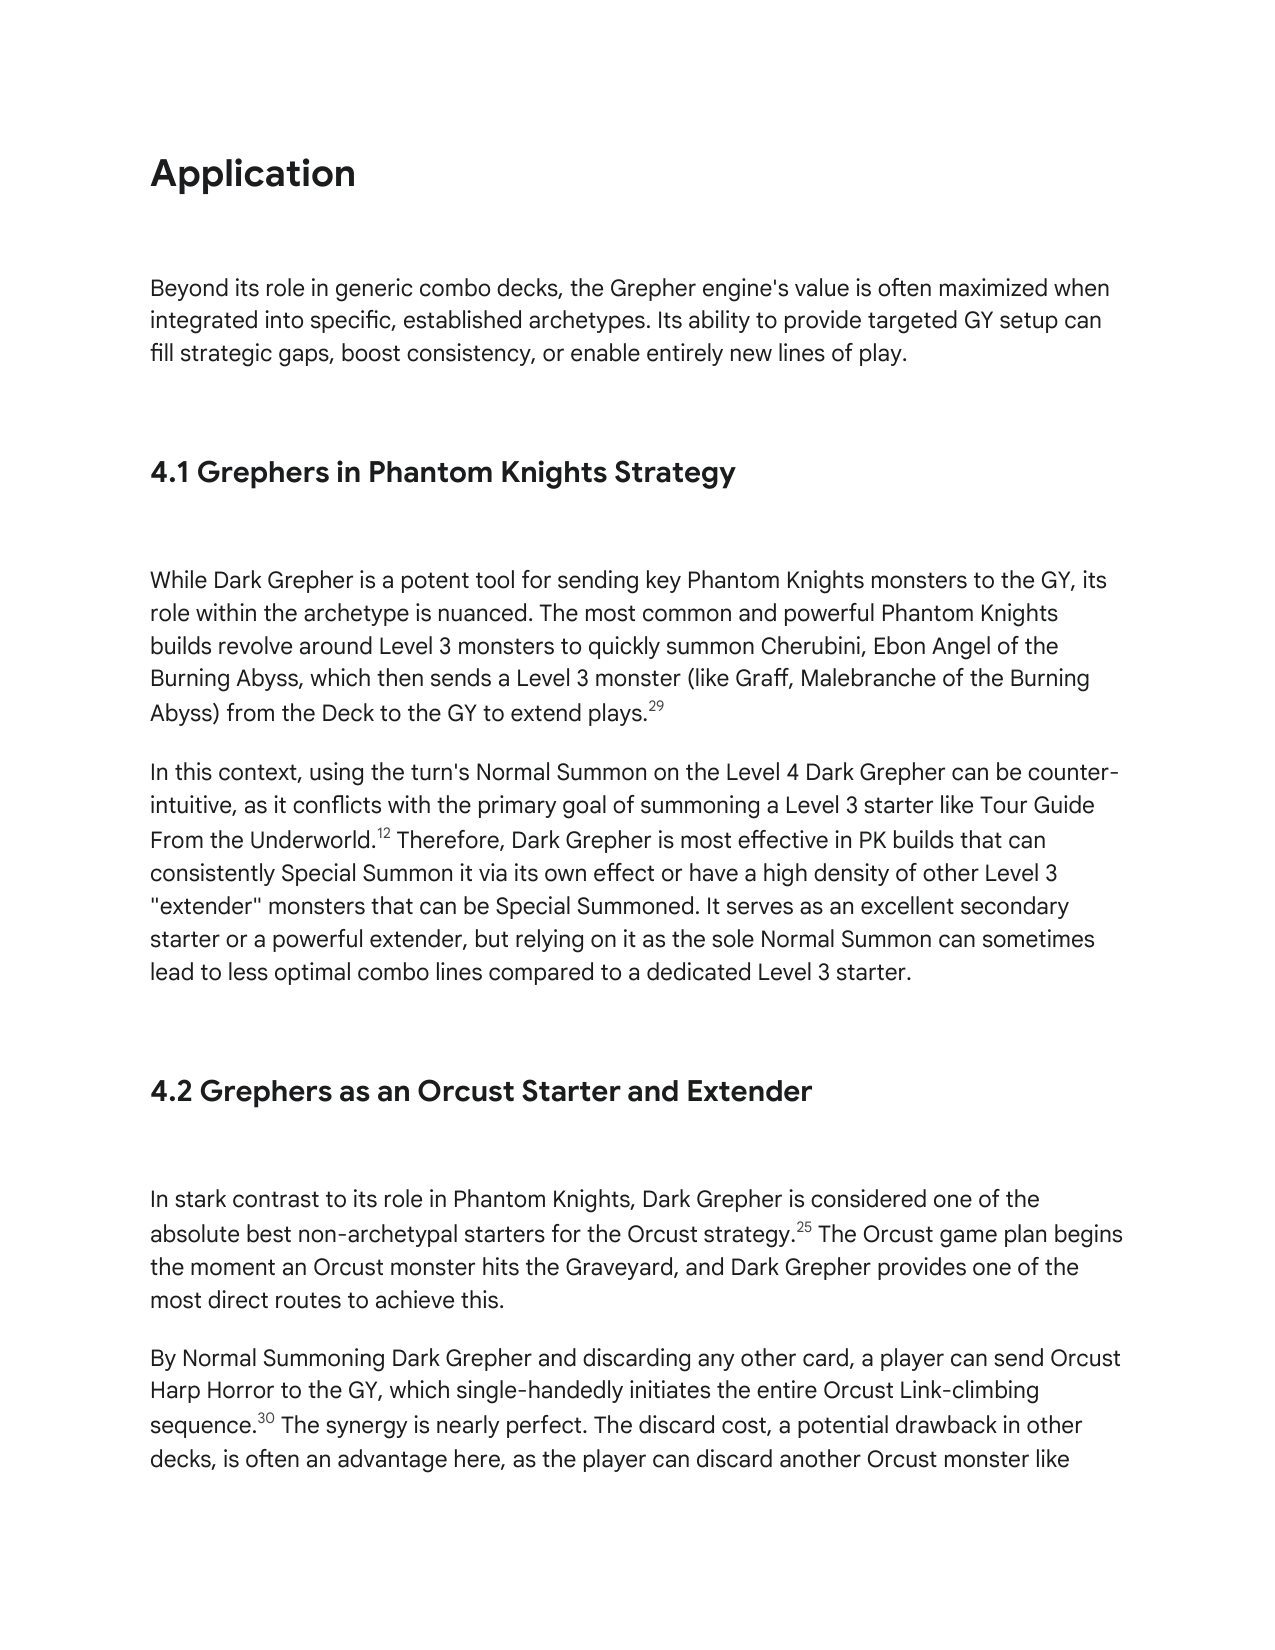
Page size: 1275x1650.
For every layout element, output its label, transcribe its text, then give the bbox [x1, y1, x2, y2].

text In stark contrast to its role in Phantom Knights, Dark Grepher is considered one of the absolute best non-archetypal starters for the Orcust strategy.25 The Orcust game plan begins the moment an Orcust monster hits the Graveyard, and Dark Grepher provides one of the most direct routes to achieve this. [150, 1185, 1125, 1315]
subtitle 4.1 Grephers in Phantom Knights Strategy [150, 454, 1125, 491]
subtitle 4.2 Grephers as an Orcust Starter and Extender [150, 1073, 1125, 1110]
text Beyond its role in generic combo decks, the Grepher engine's value is often maximized when integrated into specific, established archetypes. Its ability to provide targeted GY setup can fill strategic gaps, boost consistency, or enable entirely new lines of play. [150, 274, 1125, 368]
text While Dark Grepher is a potent tool for sending key Phantom Knights monsters to the GY, its role within the archetype is nuanced. The most common and powerful Phantom Knights builds revolve around Level 3 monsters to quickly summon Cherubini, Ebon Angel of the Burning Abyss, which then sends a Level 3 monster (like Graff, Malebranche of the Burning Abyss) from the Deck to the GY to extend plays.29 [150, 566, 1125, 729]
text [150, 1344, 1125, 1474]
text In this context, using the turn's Normal Summon on the Level 4 Dark Grepher can be counter-intuitive, as it conflicts with the primary goal of summoning a Level 3 starter like Tour Guide From the Underworld.12 Therefore, Dark Grepher is most effective in PK builds that can consistently Special Summon it via its own effect or have a high density of other Level 3 "extender" monsters that can be Special Summoned. It serves as an excellent secondary starter or a powerful extender, but relying on it as the sole Normal Summon can sometimes lead to less optimal combo lines compared to a dedicated Level 3 starter. [150, 758, 1125, 986]
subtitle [150, 150, 1125, 197]
